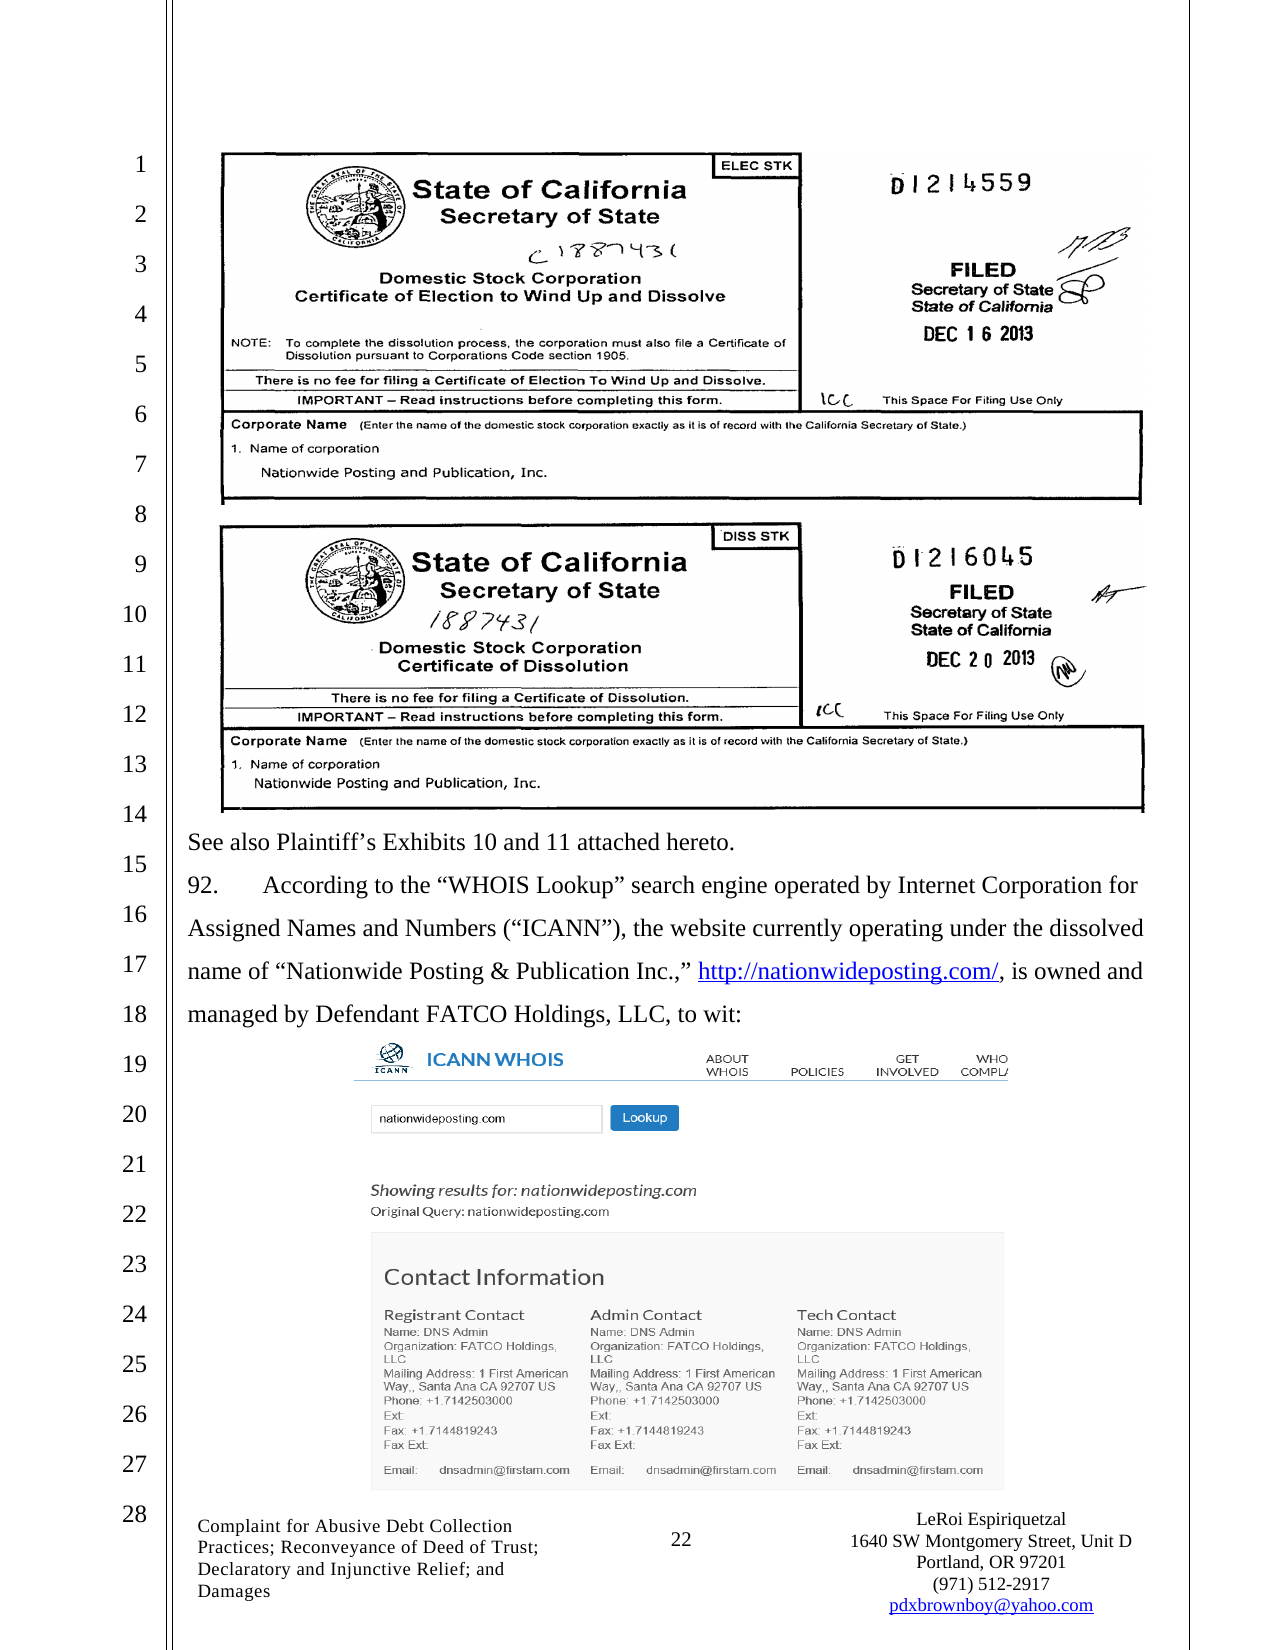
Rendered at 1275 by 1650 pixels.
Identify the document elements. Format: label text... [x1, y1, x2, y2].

picture [353, 1042, 1009, 1494]
picture [212, 150, 1150, 505]
picture [212, 518, 1150, 813]
text See also Plaintiff’s Exhibits 10 and 11 attached hereto. [187, 827, 1174, 855]
text 92. According to the “WHOIS Lookup” search engine operated by Internet Corporation for Assigned Names and Numbers (“ICANN”), the website currently operating under the dissolved name of “Nationwide Posting & Publication Inc.,” http://nationwideposting.com/, is owned and managed by Defendant FATCO Holdings, LLC, to wit: [187, 870, 1174, 1028]
